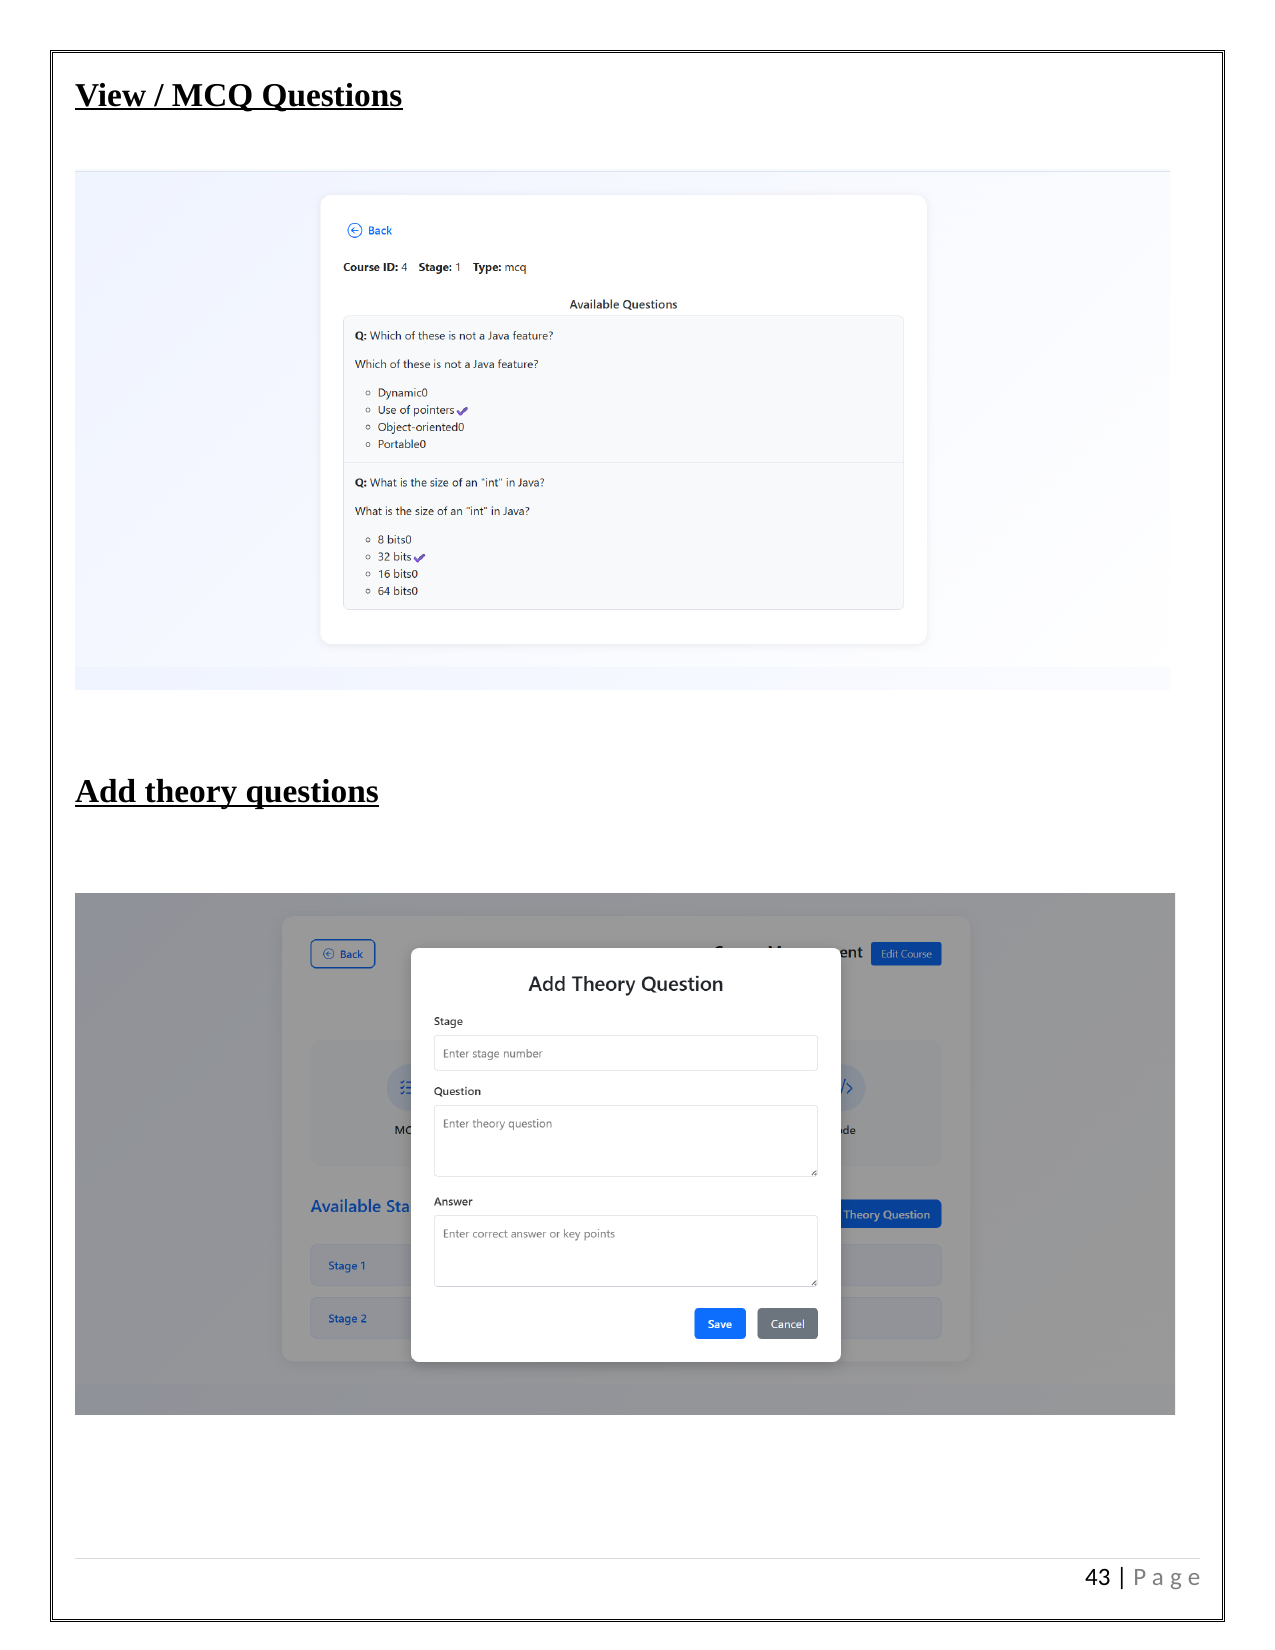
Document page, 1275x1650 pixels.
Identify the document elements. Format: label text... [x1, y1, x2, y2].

text View / MCQ Questions [75, 75, 1116, 148]
picture [75, 893, 1175, 1415]
picture [75, 169, 1171, 690]
text Add theory questions [75, 772, 1116, 810]
